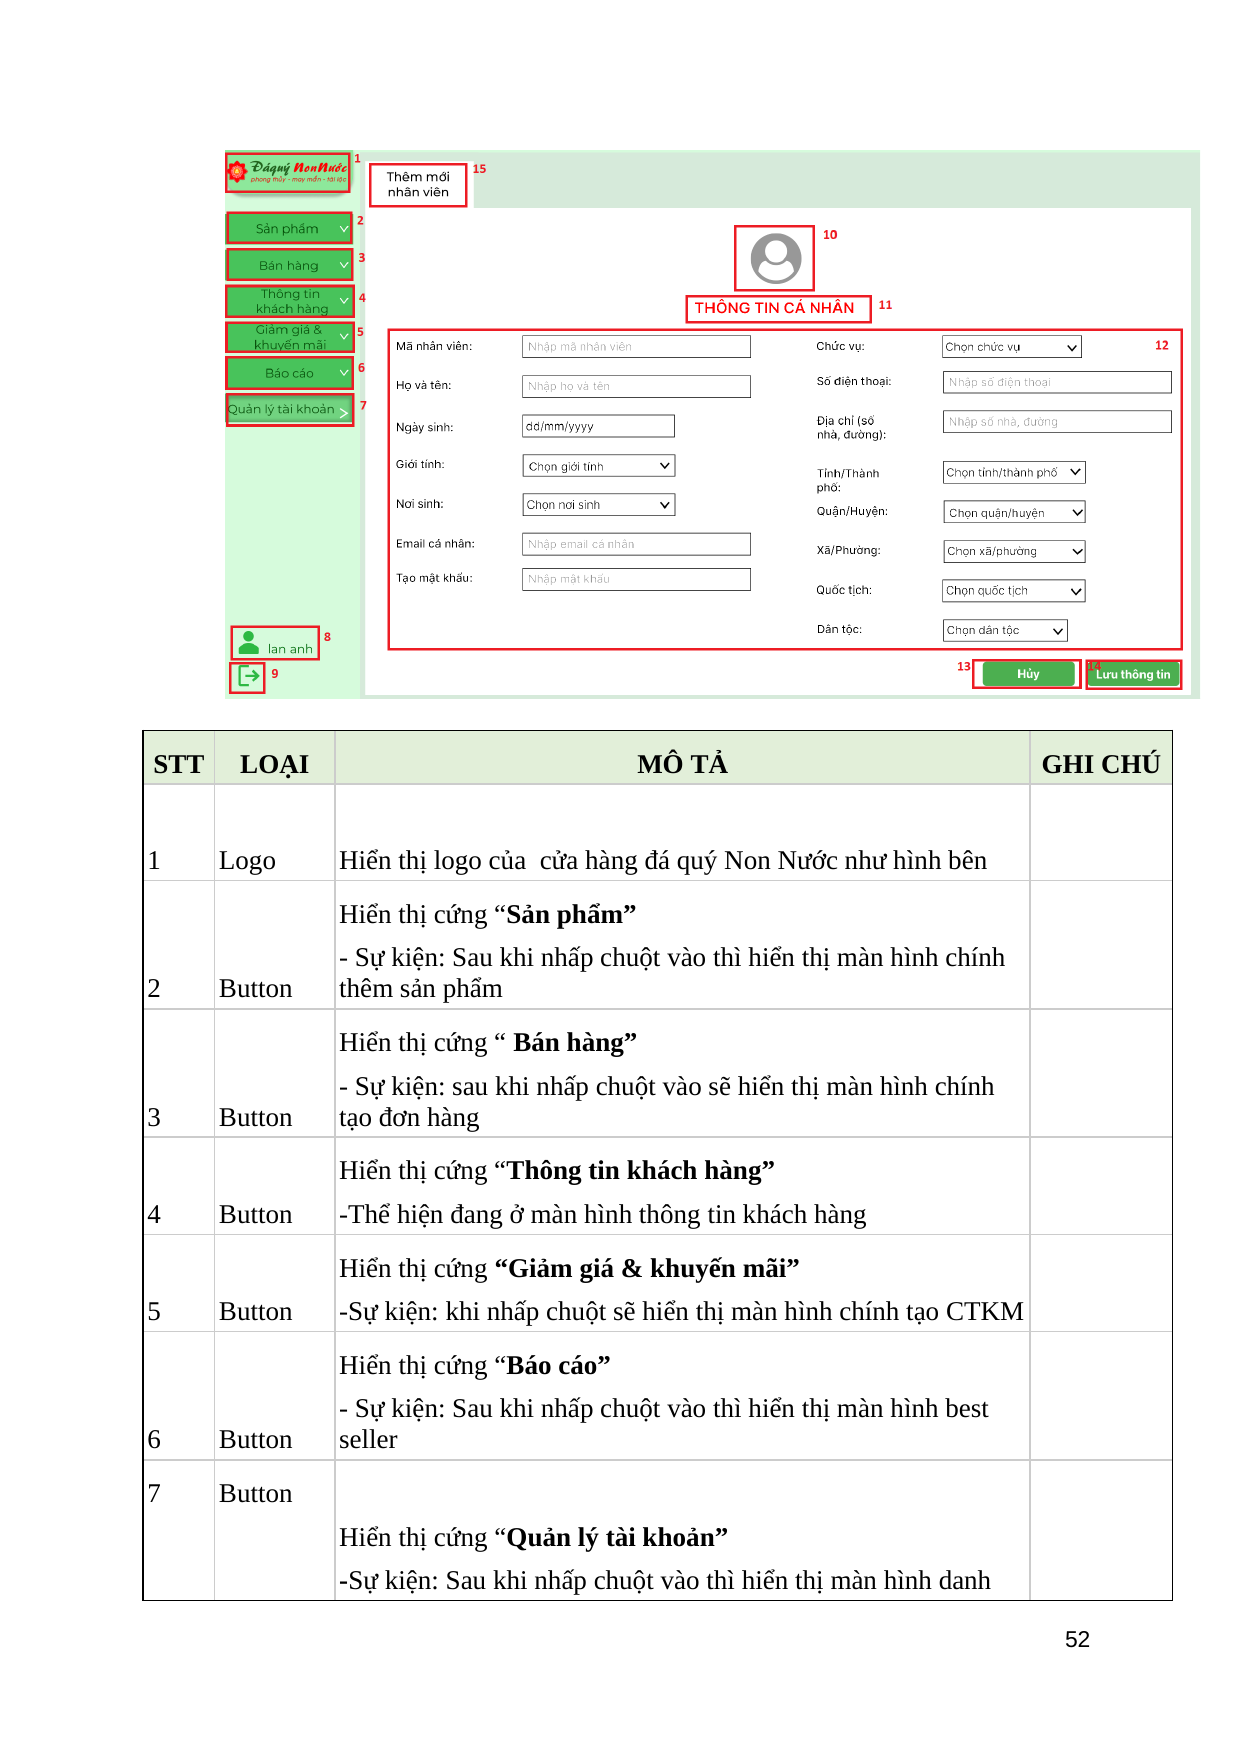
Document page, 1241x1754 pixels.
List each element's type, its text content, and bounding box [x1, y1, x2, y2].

table_header GHI CHÚ [1031, 731, 1172, 783]
table_cell 7 [144, 1461, 214, 1600]
table_header STT [144, 731, 214, 783]
table_cell [1031, 1235, 1172, 1331]
table_cell Button [215, 1010, 334, 1136]
table_cell Hiển thị cứng “Thông tin khách hàng” -Thể hiện đang ở màn hình thông tin khách hàng [336, 1138, 1029, 1233]
table_cell [1031, 1010, 1172, 1136]
table_cell Button [215, 1461, 334, 1600]
picture [225, 150, 1200, 699]
table_cell 5 [144, 1235, 214, 1331]
table_cell [1031, 1332, 1172, 1459]
table_cell 4 [144, 1138, 214, 1233]
table_cell 2 [144, 881, 214, 1008]
table_cell Button [215, 1235, 334, 1331]
table_cell Hiển thị logo của cửa hàng đá quý Non Nước như hình bên [336, 785, 1029, 879]
table_cell Hiển thị cứng “Giảm giá & khuyến mãi” -Sự kiện: khi nhấp chuột sẽ hiển thị màn hình chính tạo CTKM [336, 1235, 1029, 1331]
table_cell 3 [144, 1010, 214, 1136]
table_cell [336, 1461, 1029, 1600]
table_cell Hiển thị cứng “ Bán hàng” - Sự kiện: sau khi nhấp chuột vào sẽ hiển thị màn hình chính tạo đơn hàng [336, 1010, 1029, 1136]
table_header LOẠI [215, 731, 334, 783]
table_cell [1031, 1461, 1172, 1600]
table_cell Button [215, 1332, 334, 1459]
table_cell Hiển thị cứng “Báo cáo” - Sự kiện: Sau khi nhấp chuột vào thì hiển thị màn hình best seller [336, 1332, 1029, 1459]
table_cell [1031, 1138, 1172, 1233]
table_cell Hiển thị cứng “Sản phẩm” - Sự kiện: Sau khi nhấp chuột vào thì hiển thị màn hình chính thêm sản phẩm [336, 881, 1029, 1008]
table_cell [1031, 881, 1172, 1008]
table_cell Button [215, 1138, 334, 1233]
table_cell Button [215, 881, 334, 1008]
table_cell 1 [144, 785, 214, 879]
table_cell [1031, 785, 1172, 879]
table_cell Logo [215, 785, 334, 879]
table_header MÔ TẢ [336, 731, 1029, 783]
table_cell 6 [144, 1332, 214, 1459]
